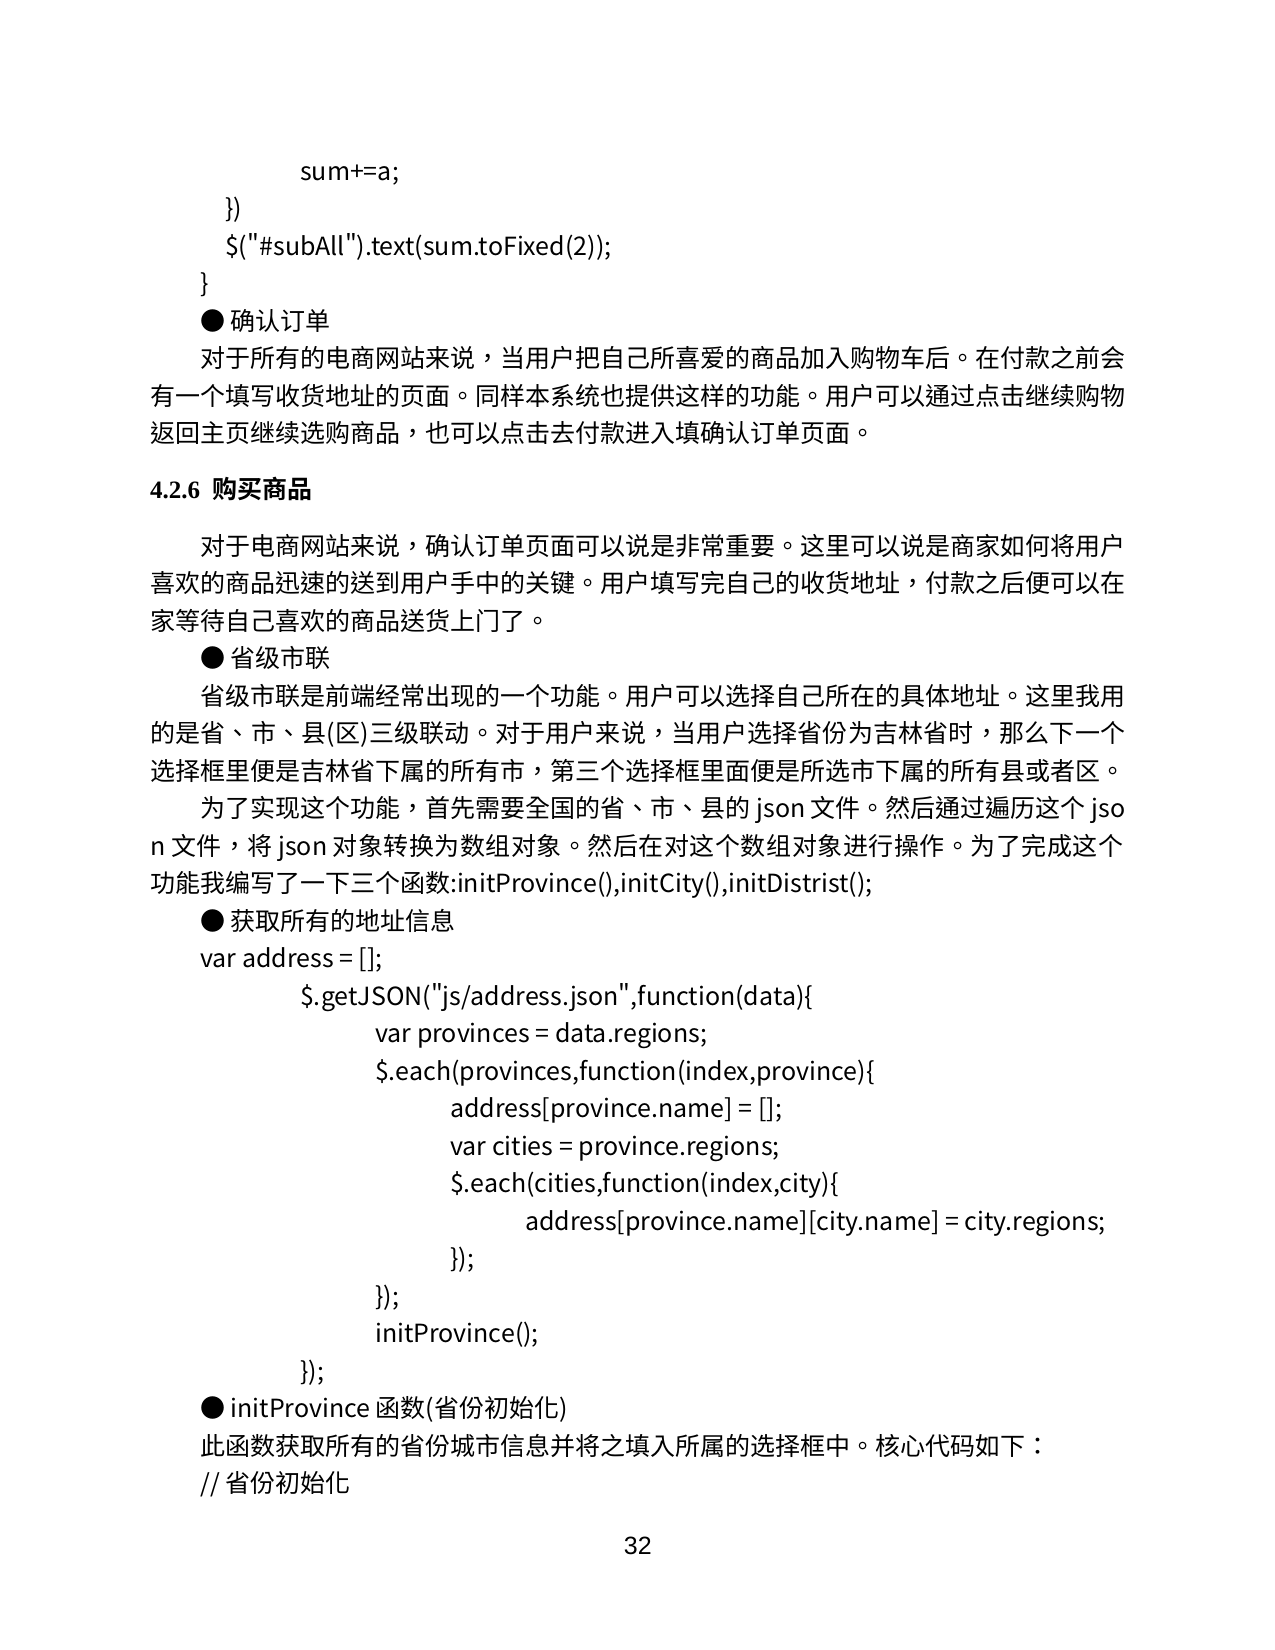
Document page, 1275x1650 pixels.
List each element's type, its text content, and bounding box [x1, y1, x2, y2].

text sum+=a; [150, 150, 1125, 187]
text address[province.name][city.name] = city.regions; [150, 1200, 1125, 1237]
text 此函数获取所有的省份城市信息并将之填入所属的选择框中。核心代码如下： [150, 1425, 1125, 1462]
text 对于所有的电商网站来说，当用户把自己所喜爱的商品加入购物车后。在付款之前会有一个填写收货地址的页面。同样本系统也提供这样的功能。用户可以通过点击继续购物返回主页继续选购商品，也可以点击去付款进入填确认订单页面。 [150, 337, 1125, 450]
text $("#subAll").text(sum.toFixed(2)); [150, 225, 1125, 262]
text ● 获取所有的地址信息 [150, 900, 1125, 937]
text }) [150, 187, 1125, 225]
text 省级市联是前端经常出现的一个功能。用户可以选择自己所在的具体地址。这里我用的是省、市、县(区)三级联动。对于用户来说，当用户选择省份为吉林省时，那么下一个选择框里便是吉林省下属的所有市，第三个选择框里面便是所选市下属的所有县或者区。 [150, 675, 1125, 787]
text var provinces = data.regions; [150, 1012, 1125, 1050]
text address[province.name] = []; [150, 1087, 1125, 1125]
text $.getJSON("js/address.json",function(data){ [150, 975, 1125, 1012]
text initProvince(); [150, 1312, 1125, 1350]
text ● 省级市联 [150, 637, 1125, 675]
text 对于电商网站来说，确认订单页面可以说是非常重要。这里可以说是商家如何将用户喜欢的商品迅速的送到用户手中的关键。用户填写完自己的收货地址，付款之后便可以在家等待自己喜欢的商品送货上门了。 [150, 525, 1125, 637]
text 4.2.6 购买商品 [150, 469, 1125, 506]
text ● 确认订单 [150, 300, 1125, 337]
text }); [150, 1237, 1125, 1275]
text // 省份初始化 [150, 1462, 1125, 1500]
text var cities = province.regions; [150, 1125, 1125, 1162]
text } [150, 262, 1125, 300]
text }); [150, 1350, 1125, 1387]
text var address = []; [150, 937, 1125, 975]
text ● initProvince函数(省份初始化) [150, 1387, 1125, 1425]
text }); [150, 1275, 1125, 1312]
text $.each(provinces,function(index,province){ [150, 1050, 1125, 1087]
text 为了实现这个功能，首先需要全国的省、市、县的json文件。然后通过遍历这个json文件，将json对象转换为数组对象。然后在对这个数组对象进行操作。为了完成这个功能我编写了一下三个函数:initProvince(),initCity(),initDistrist(); [150, 787, 1125, 900]
text $.each(cities,function(index,city){ [150, 1162, 1125, 1200]
